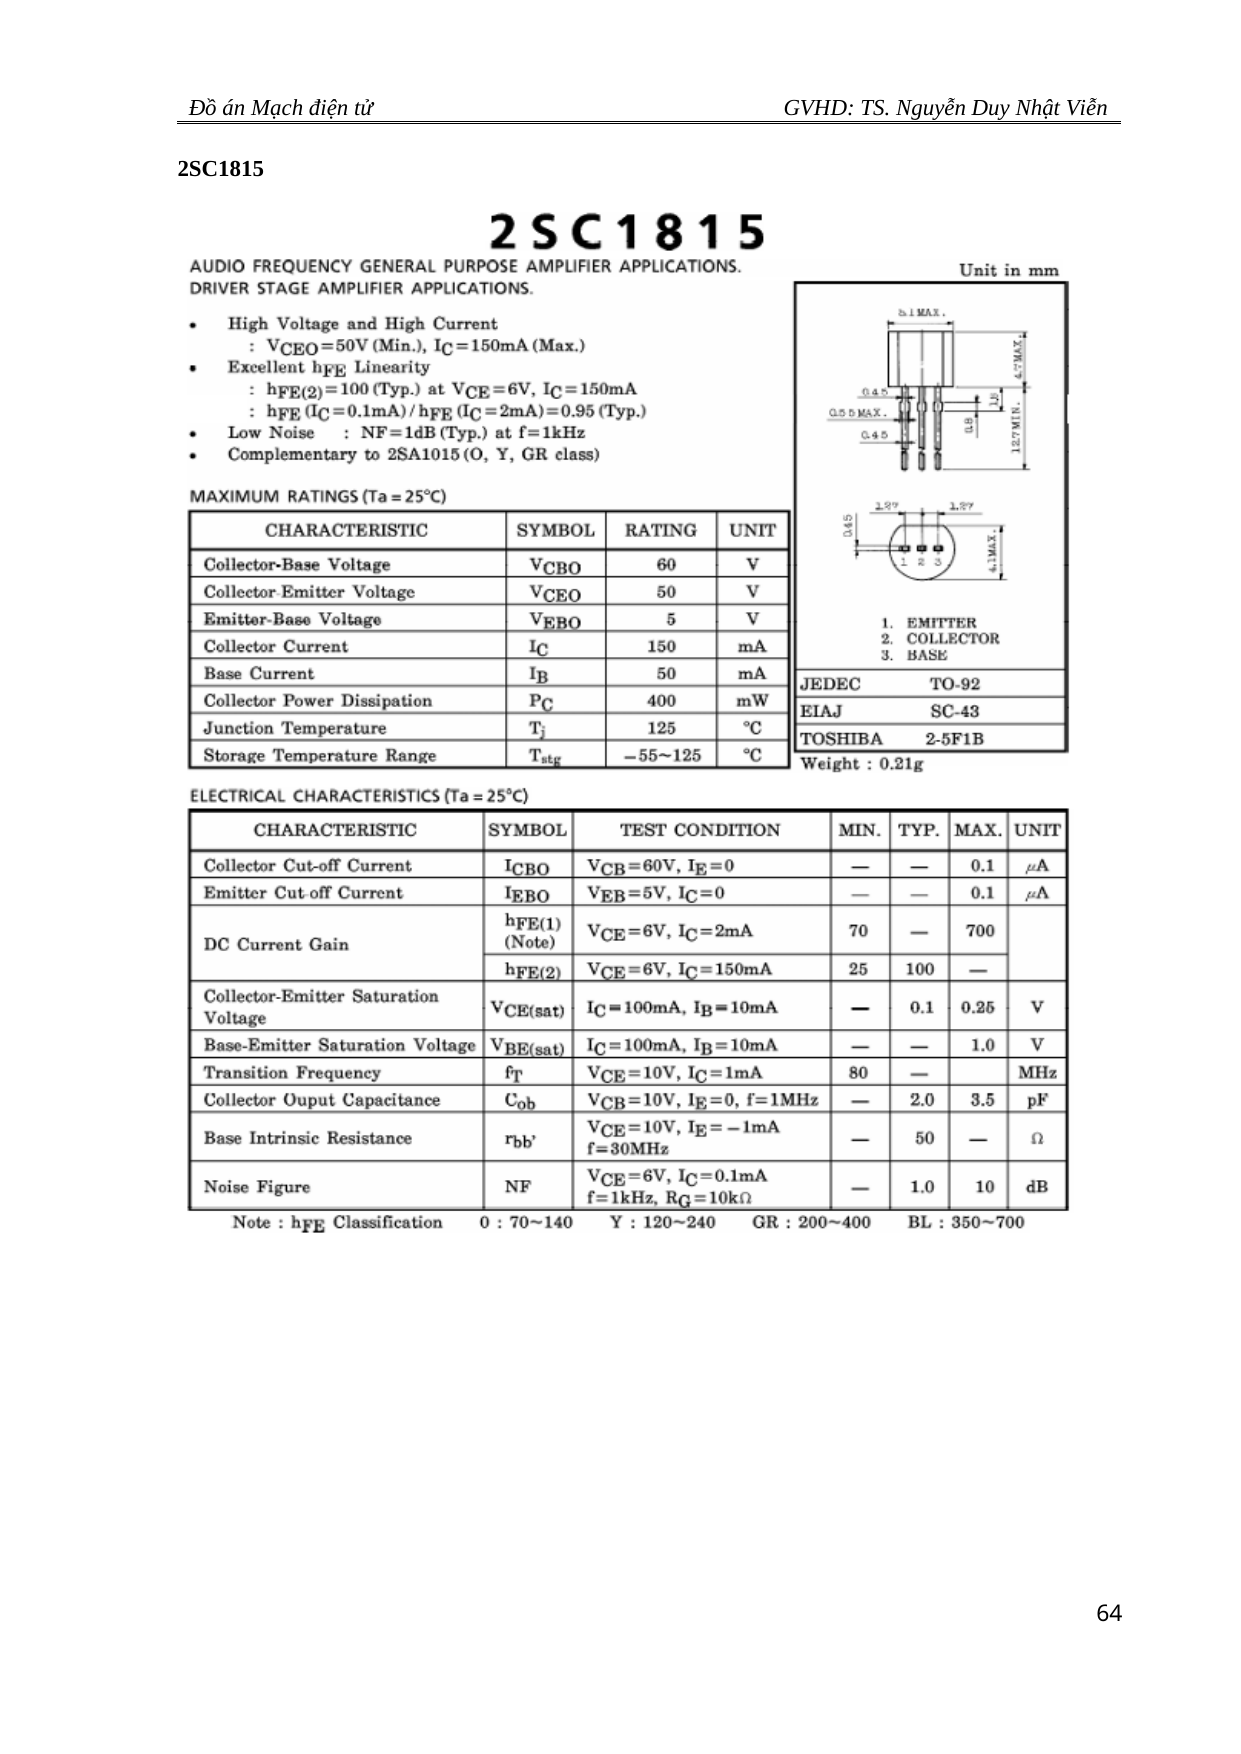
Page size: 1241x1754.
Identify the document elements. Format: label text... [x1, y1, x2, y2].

text 2SC1815 [177, 155, 1122, 182]
picture [177, 200, 1086, 1243]
